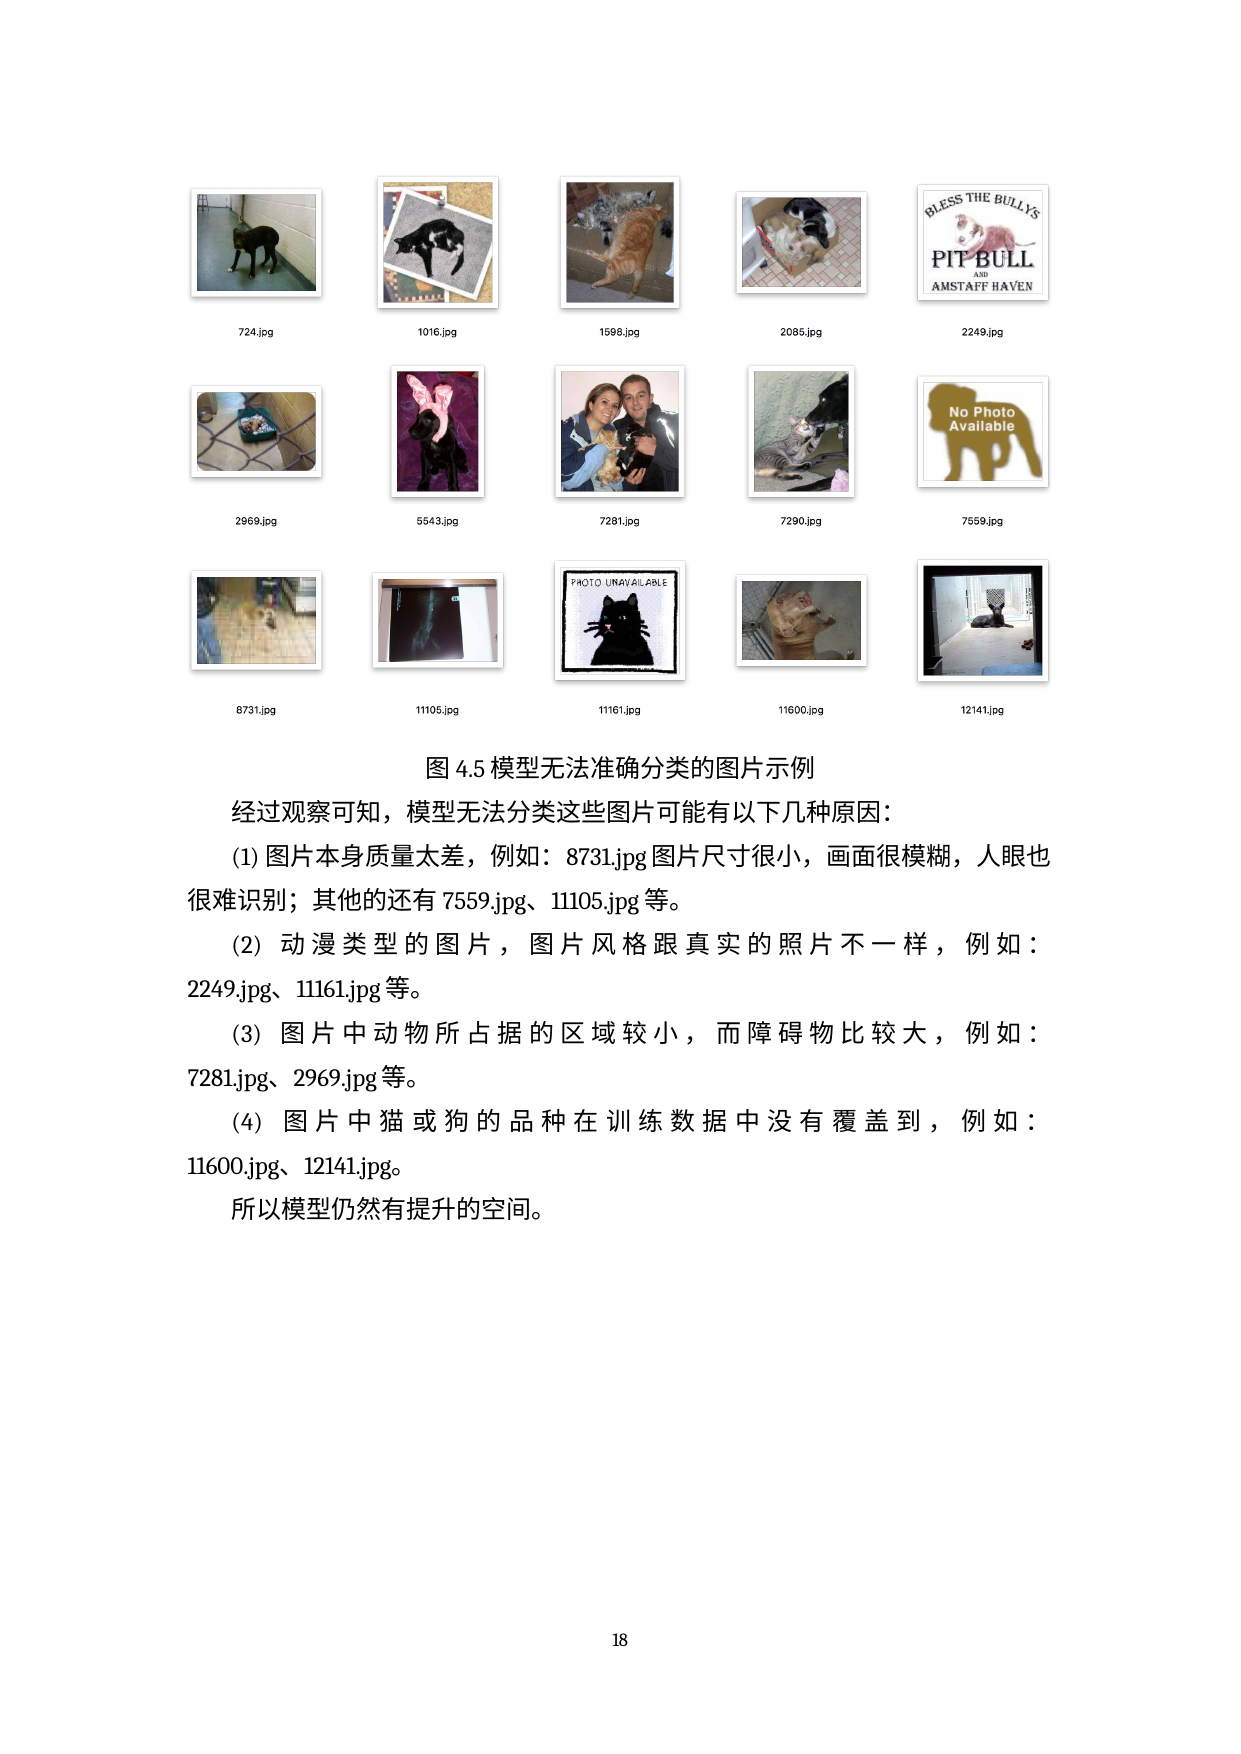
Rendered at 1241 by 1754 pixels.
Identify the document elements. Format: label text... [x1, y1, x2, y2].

text 经过观察可知，模型无法分类这些图片可能有以下几种原因： [187, 789, 1053, 833]
text 所以模型仍然有提升的空间。 [187, 1185, 1053, 1229]
text (4) 图片中猫或狗的品种在训练数据中没有覆盖到，例如： 11600.jpg、12141.jpg。 [187, 1097, 1053, 1185]
text 图 4.5 模型无法准确分类的图片示例 [187, 745, 1053, 789]
text (3) 图片中动物所占据的区域较小，而障碍物比较大，例如：7281.jpg、2969.jpg等。 [187, 1009, 1053, 1097]
text (1) 图片本身质量太差，例如：8731.jpg图片尺寸很小，画面很模糊，人眼也很难识别；其他的还有7559.jpg、11105.jpg等。 [187, 833, 1053, 921]
text (2) 动漫类型的图片，图片风格跟真实的照片不一样，例如：2249.jpg、11161.jpg等。 [187, 921, 1053, 1009]
picture [187, 172, 1052, 719]
